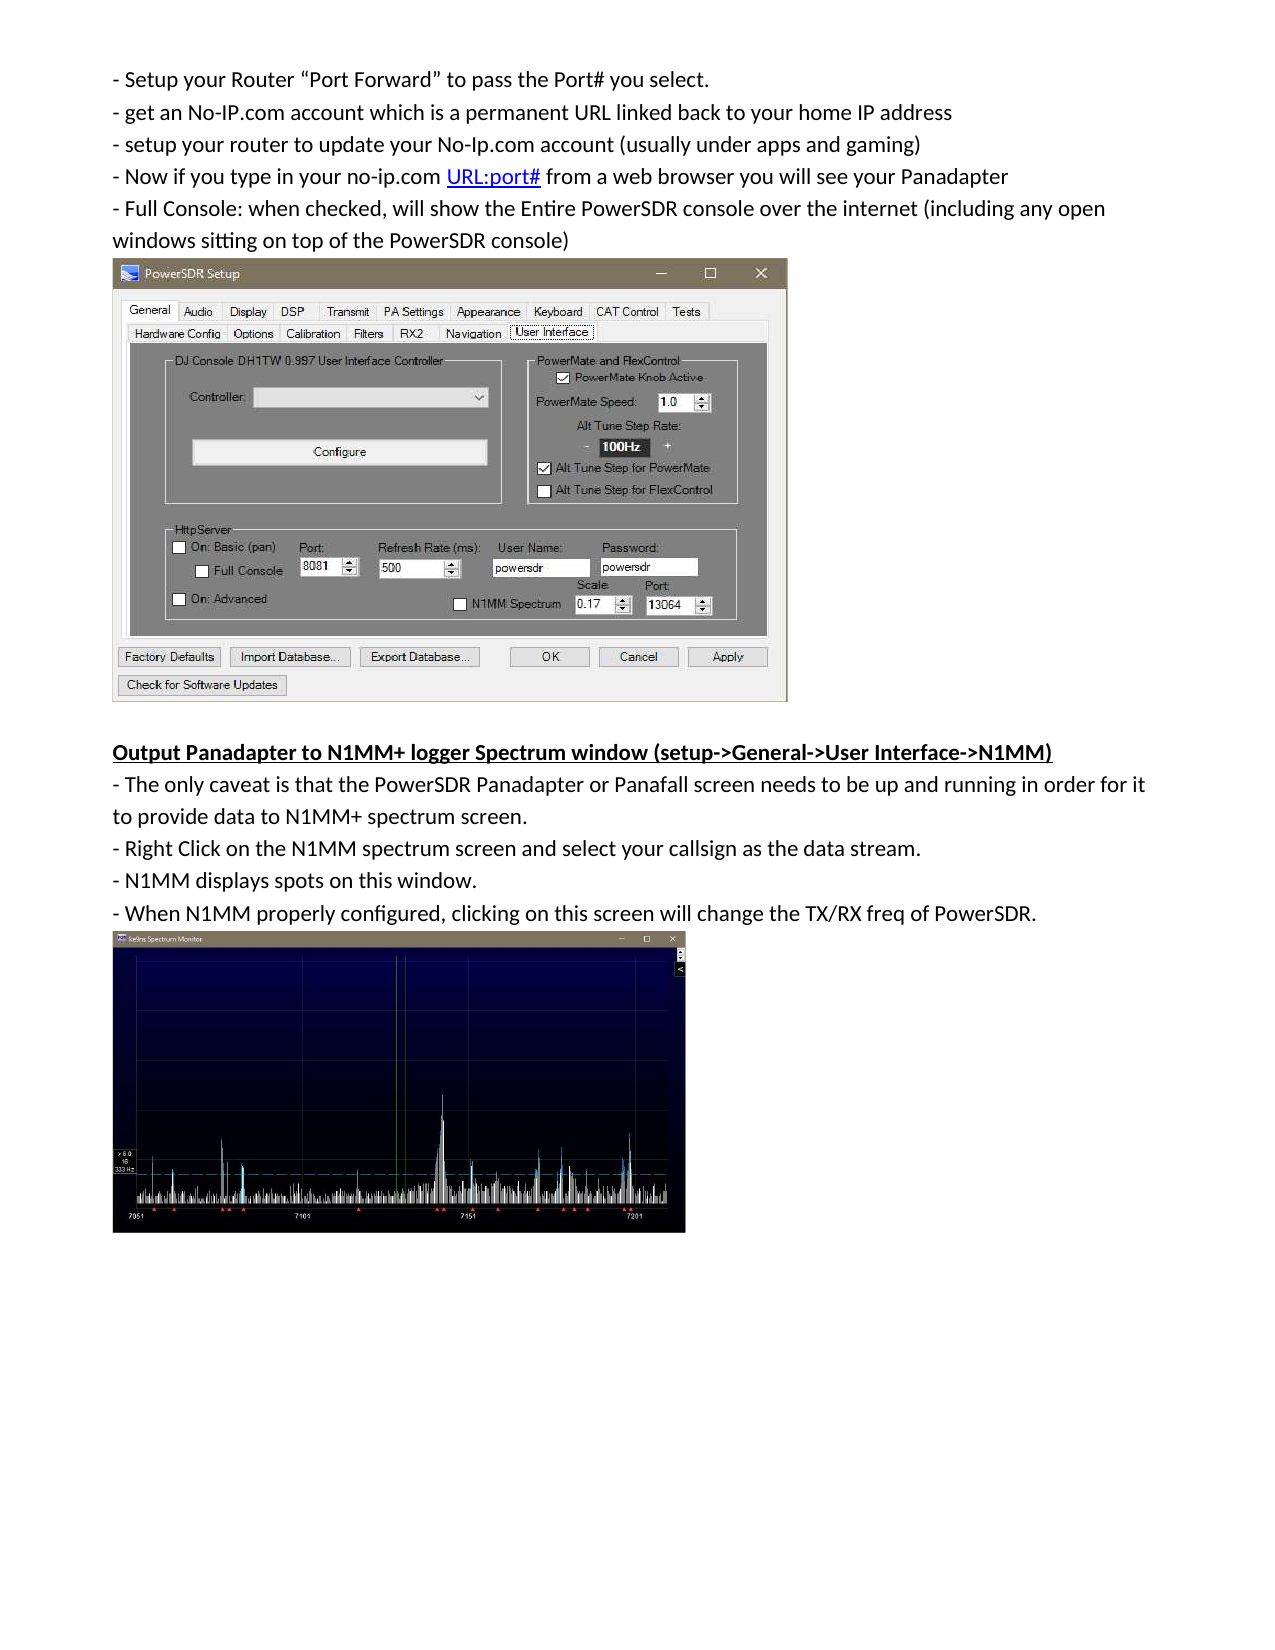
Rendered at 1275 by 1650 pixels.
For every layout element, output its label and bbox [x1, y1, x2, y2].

picture [112, 931, 686, 1233]
text [112, 66, 1162, 1233]
picture [112, 258, 788, 702]
